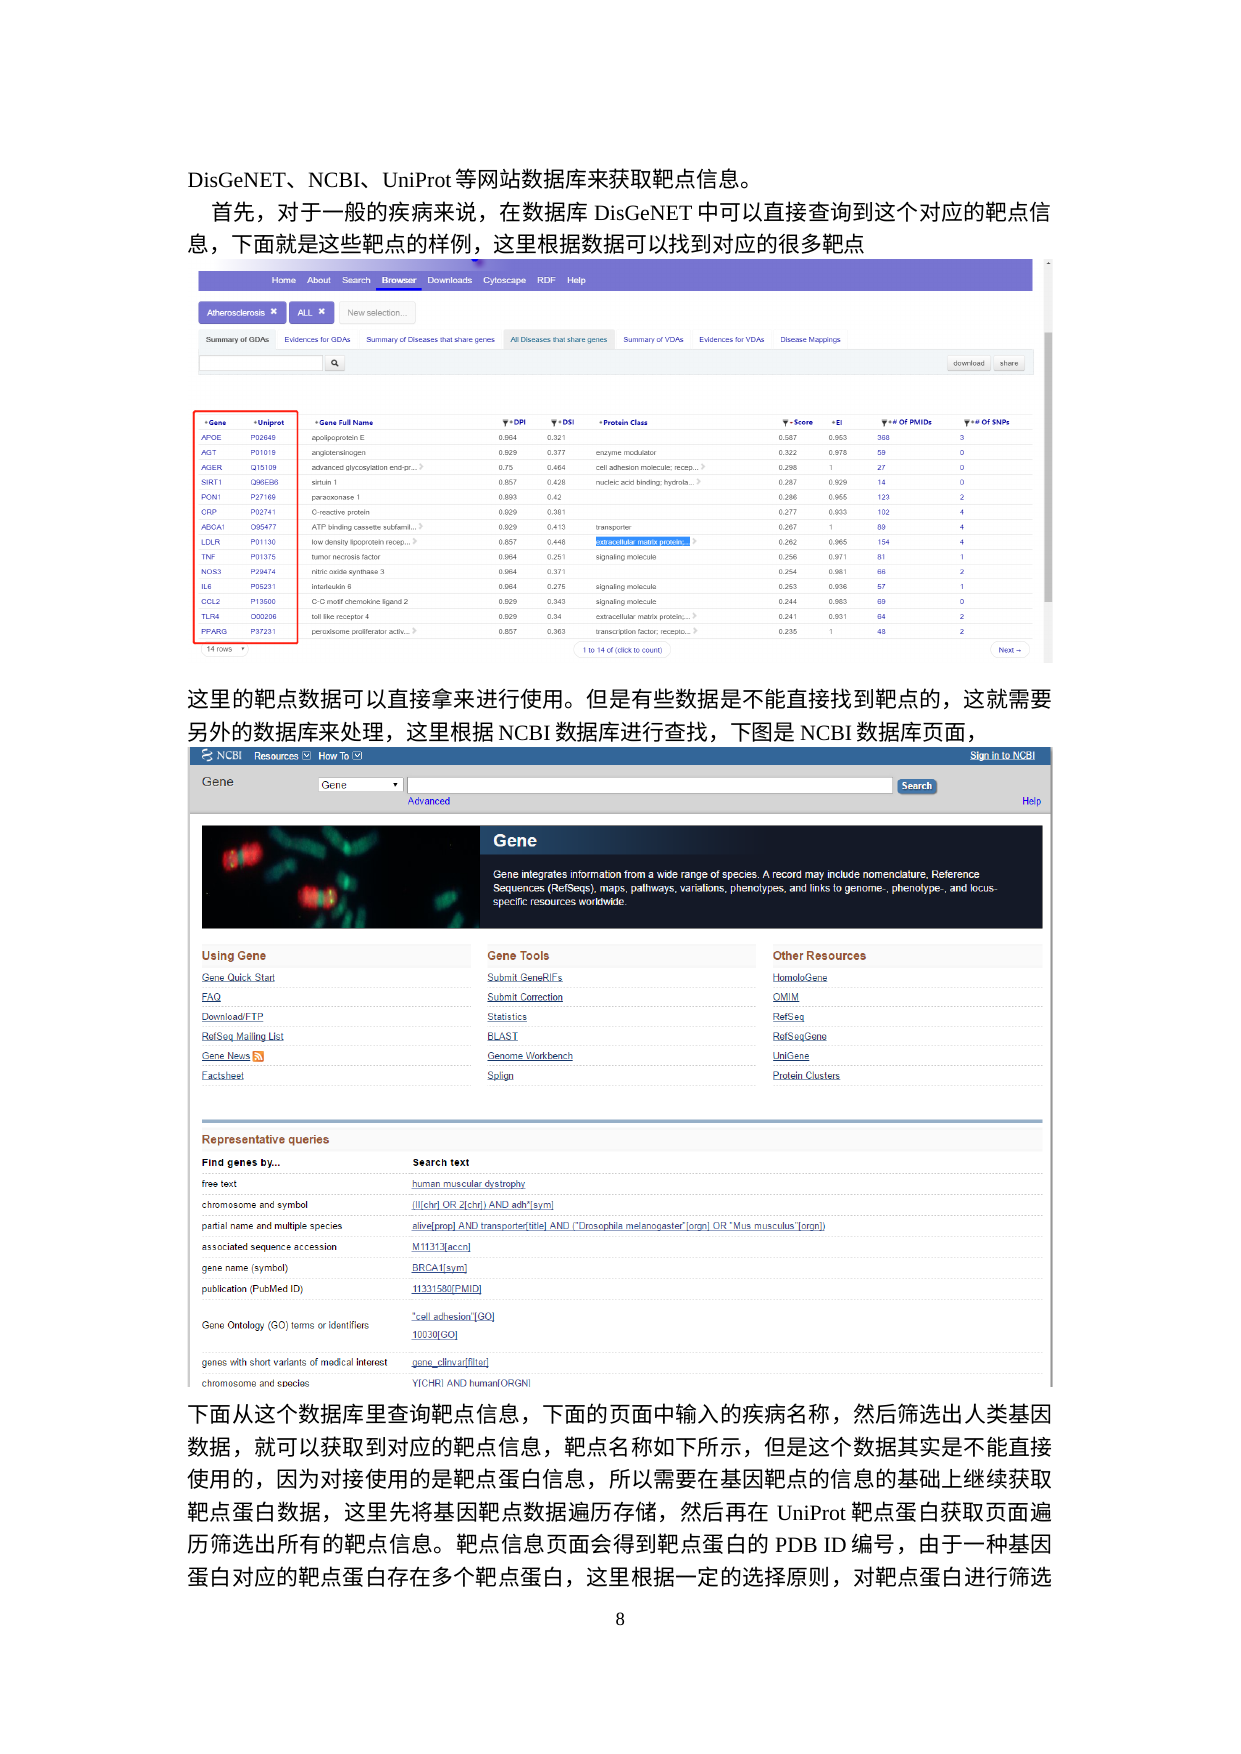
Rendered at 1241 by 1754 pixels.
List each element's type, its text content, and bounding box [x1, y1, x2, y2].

picture [187, 747, 1053, 1387]
text 首先，对于一般的疾病来说，在数据库DisGeNET中可以直接查询到这个对应的靶点信息，下面就是这些靶点的样例，这里根据数据可以找到对应的很多靶点 [187, 194, 1053, 259]
picture [187, 259, 1053, 663]
text 这里的靶点数据可以直接拿来进行使用。但是有些数据是不能直接找到靶点的，这就需要另外的数据库来处理，这里根据NCBI数据库进行查找，下图是NCBI数据库页面， [187, 682, 1053, 747]
text DisGeNET、NCBI、UniProt等网站数据库来获取靶点信息。 [187, 162, 1053, 194]
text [187, 1397, 1053, 1592]
